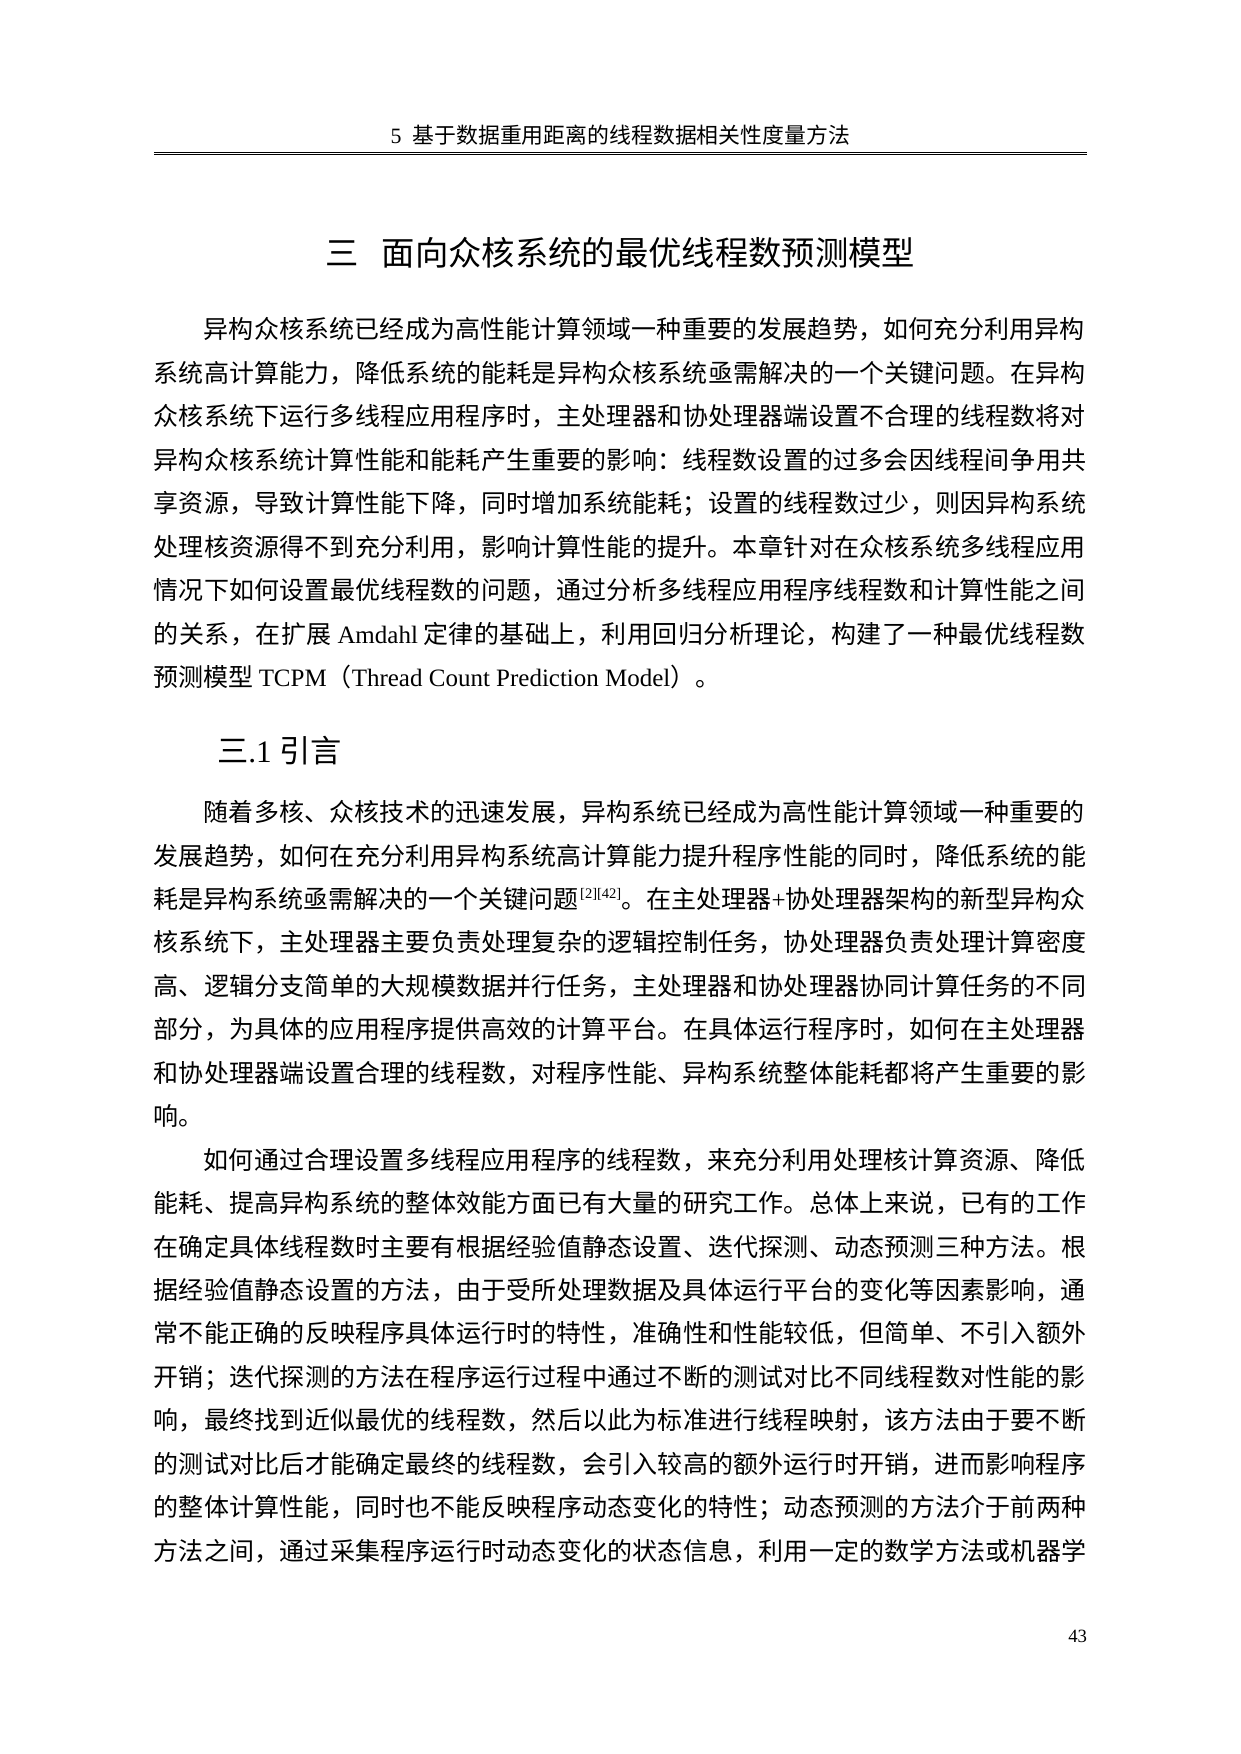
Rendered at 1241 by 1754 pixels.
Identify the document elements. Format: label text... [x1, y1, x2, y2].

subtitle 引言 [217, 726, 1087, 771]
text 异构众核系统已经成为高性能计算领域一种重要的发展趋势，如何充分利用异构系统高计算能力，降低系统的能耗是异构众核系统亟需解决的一个关键问题。在异构众核系统下运行多线程应用程序时，主处理器和协处理器端设置不合理的线程数将对异构众核系统计算性能和能耗产生重要的影响：线程数设置的过多会因线程间争用共享资源，导致计算性能下降，同时增加系统能耗；设置的线程数过少，则因异构系统处理核资源得不到充分利用，影响计算性能的提升。本章针对在众核系统多线程应用情况下如何设置最优线程数的问题，通过分析多线程应用程序线程数和计算性能之间的关系，在扩展Amdahl定律的基础上，利用回归分析理论，构建了一种最优线程数预测模型TCPM（Thread Count Prediction Model）。 [153, 310, 1087, 694]
text 随着多核、众核技术的迅速发展，异构系统已经成为高性能计算领域一种重要的发展趋势，如何在充分利用异构系统高计算能力提升程序性能的同时，降低系统的能耗是异构系统亟需解决的一个关键问题[2][42]。在主处理器+协处理器架构的新型异构众核系统下，主处理器主要负责处理复杂的逻辑控制任务，协处理器负责处理计算密度高、逻辑分支简单的大规模数据并行任务，主处理器和协处理器协同计算任务的不同部分，为具体的应用程序提供高效的计算平台。在具体运行程序时，如何在主处理器和协处理器端设置合理的线程数，对程序性能、异构系统整体能耗都将产生重要的影响。 [153, 793, 1087, 1133]
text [153, 1140, 1087, 1567]
subtitle 面向众核系统的最优线程数预测模型 [153, 227, 1087, 275]
